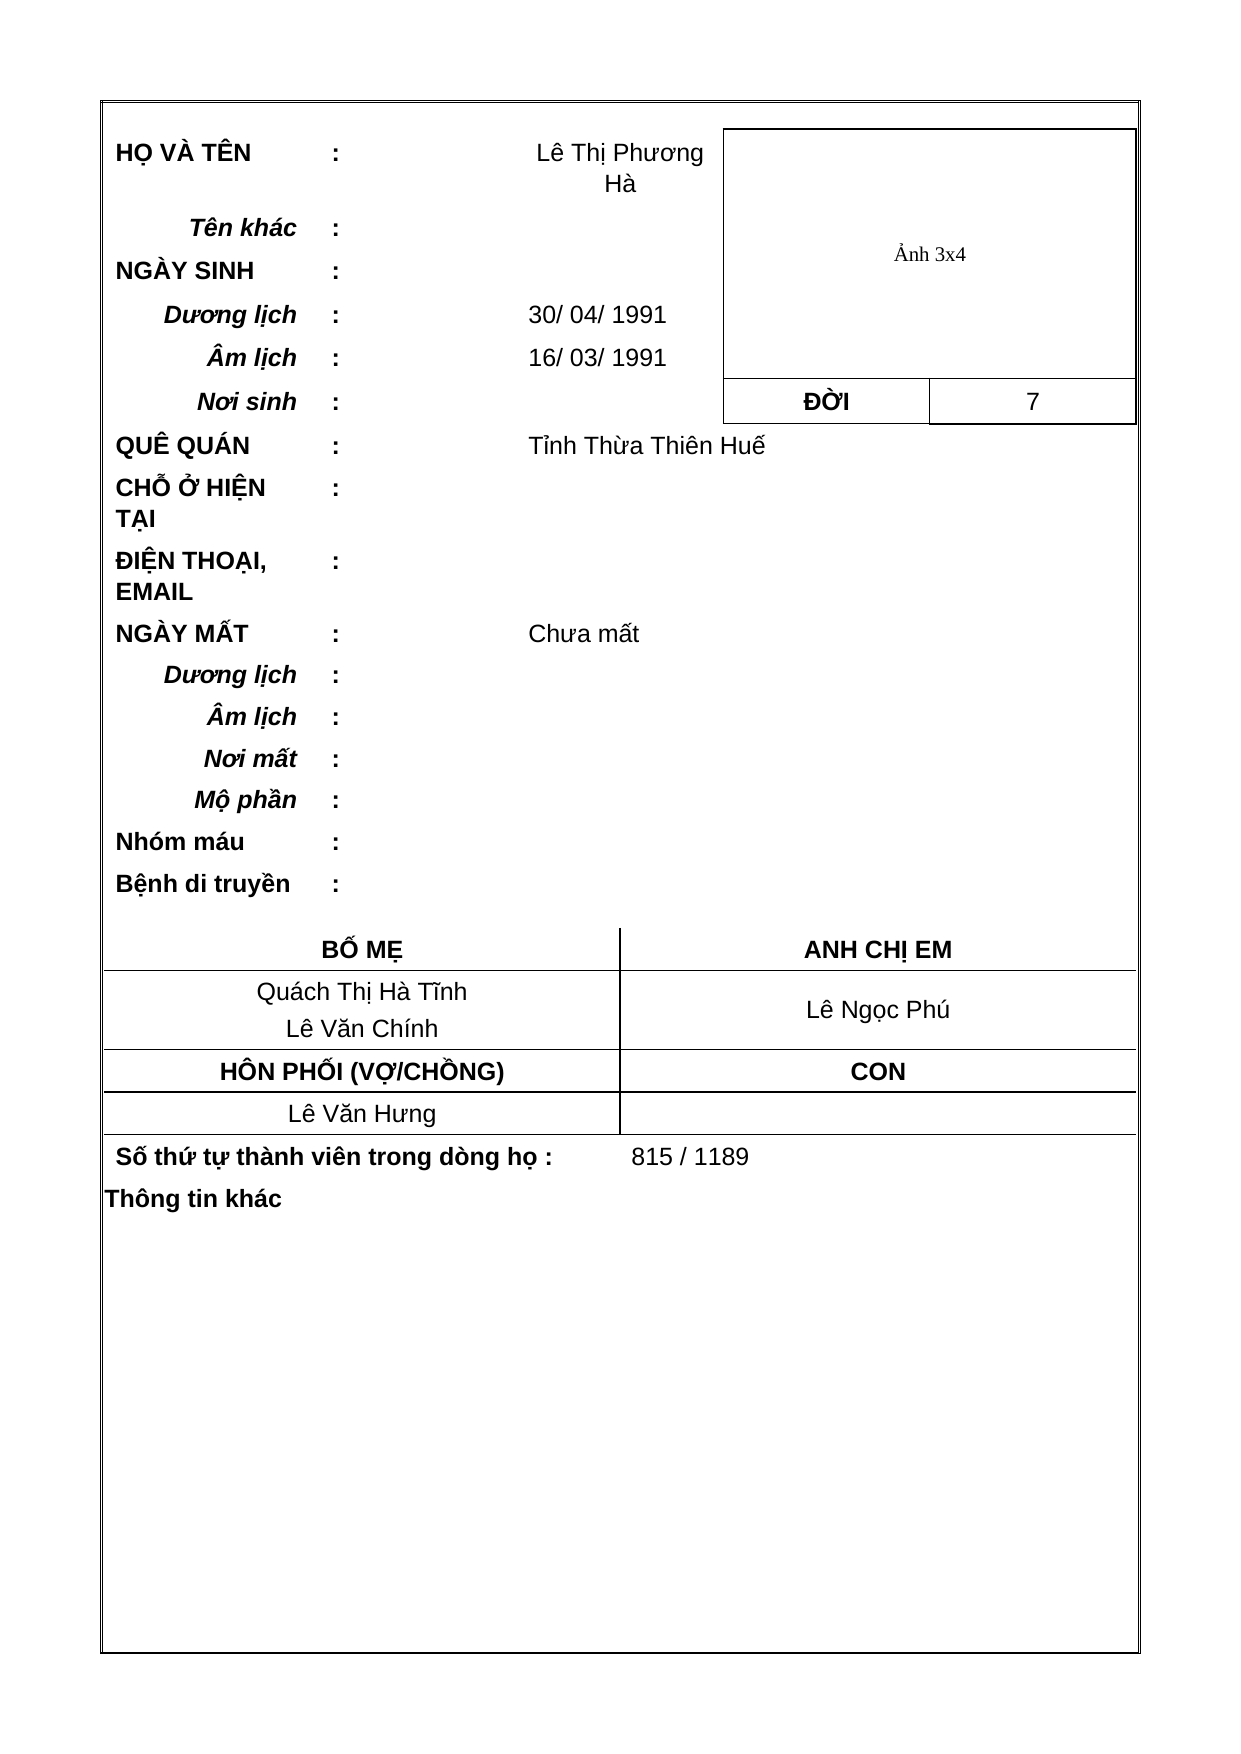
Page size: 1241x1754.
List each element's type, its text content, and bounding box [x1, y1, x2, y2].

text Thông tin khác [104, 1182, 1136, 1213]
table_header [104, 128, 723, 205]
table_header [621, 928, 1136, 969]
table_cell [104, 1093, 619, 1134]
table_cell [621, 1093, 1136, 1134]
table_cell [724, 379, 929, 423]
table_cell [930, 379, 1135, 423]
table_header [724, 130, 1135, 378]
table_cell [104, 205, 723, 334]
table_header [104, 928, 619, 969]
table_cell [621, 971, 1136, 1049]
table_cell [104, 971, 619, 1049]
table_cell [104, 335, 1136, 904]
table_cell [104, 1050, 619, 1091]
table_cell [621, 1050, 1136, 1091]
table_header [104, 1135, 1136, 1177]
